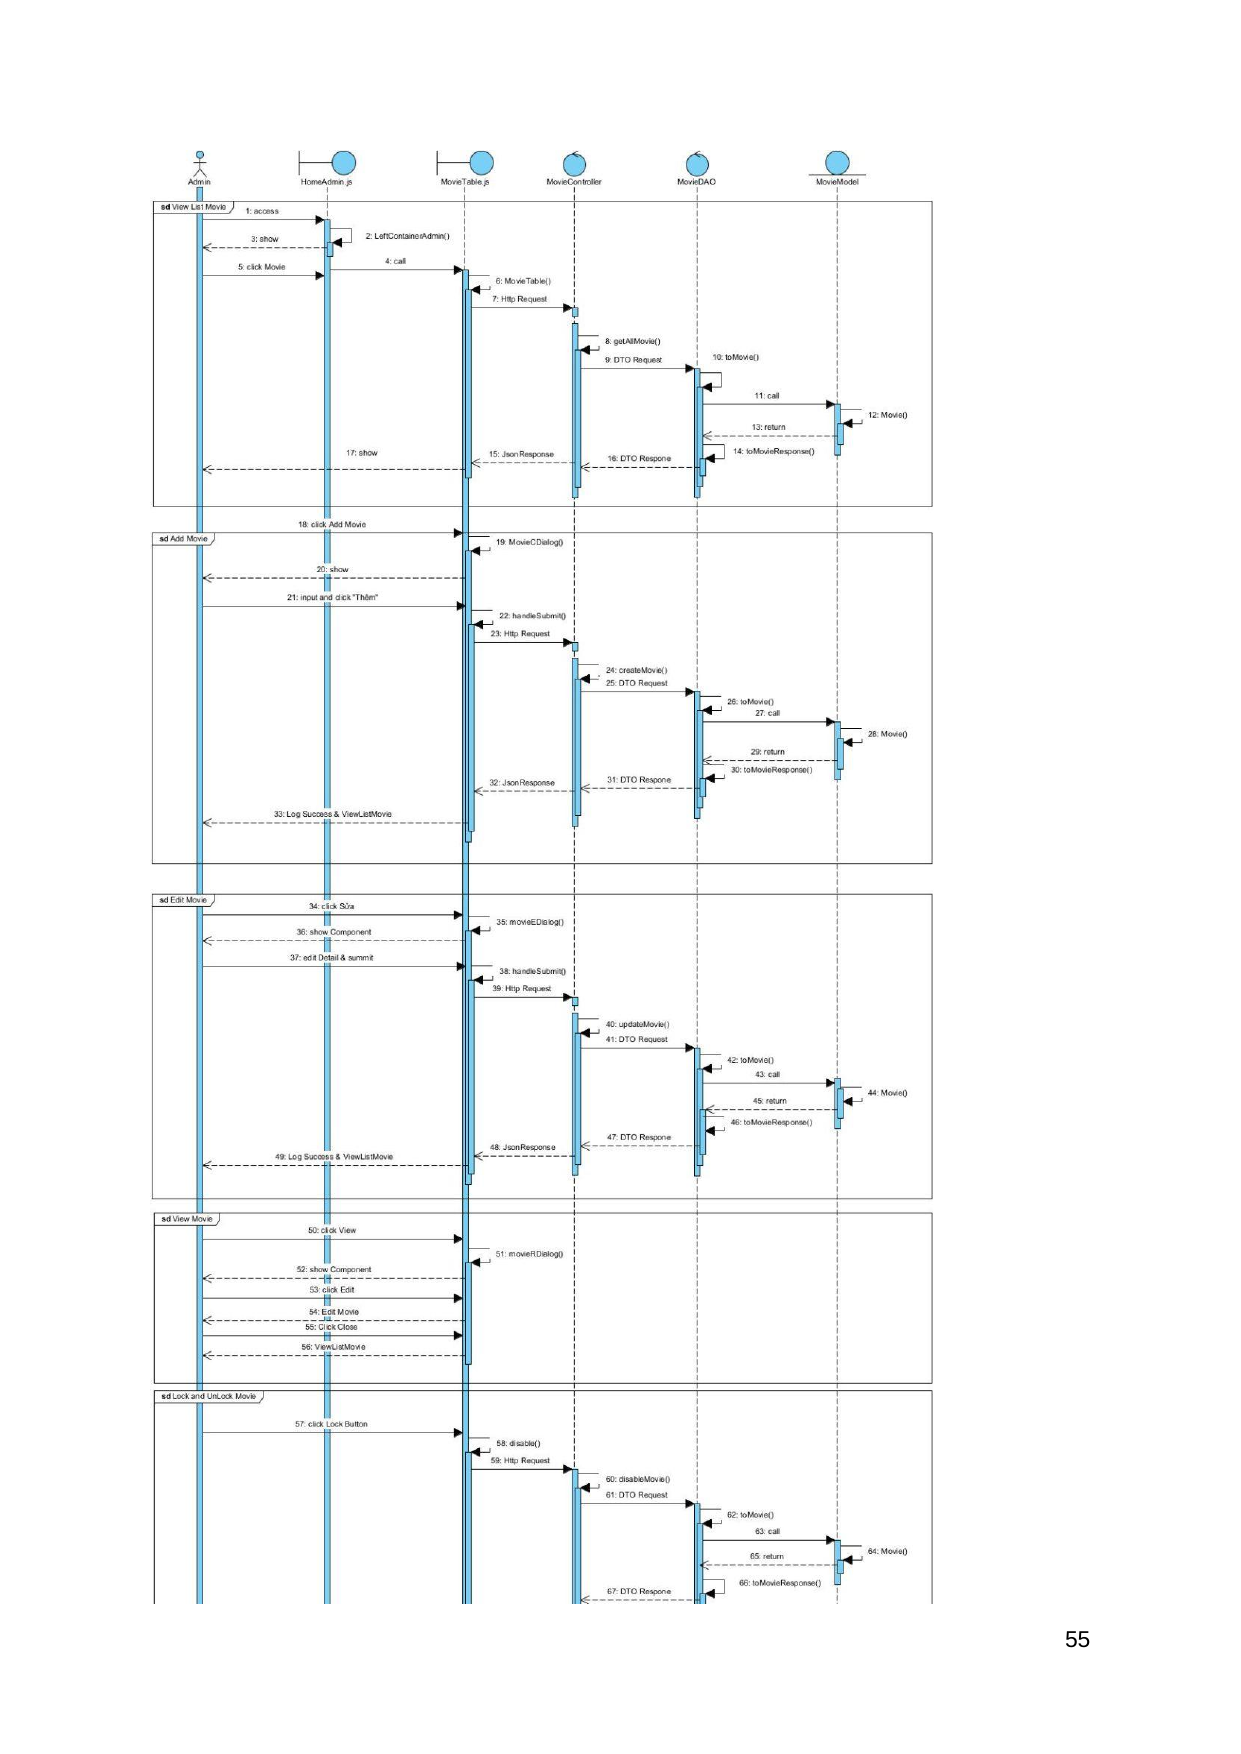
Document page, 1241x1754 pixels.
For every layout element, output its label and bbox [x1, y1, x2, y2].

picture [150, 150, 934, 1604]
